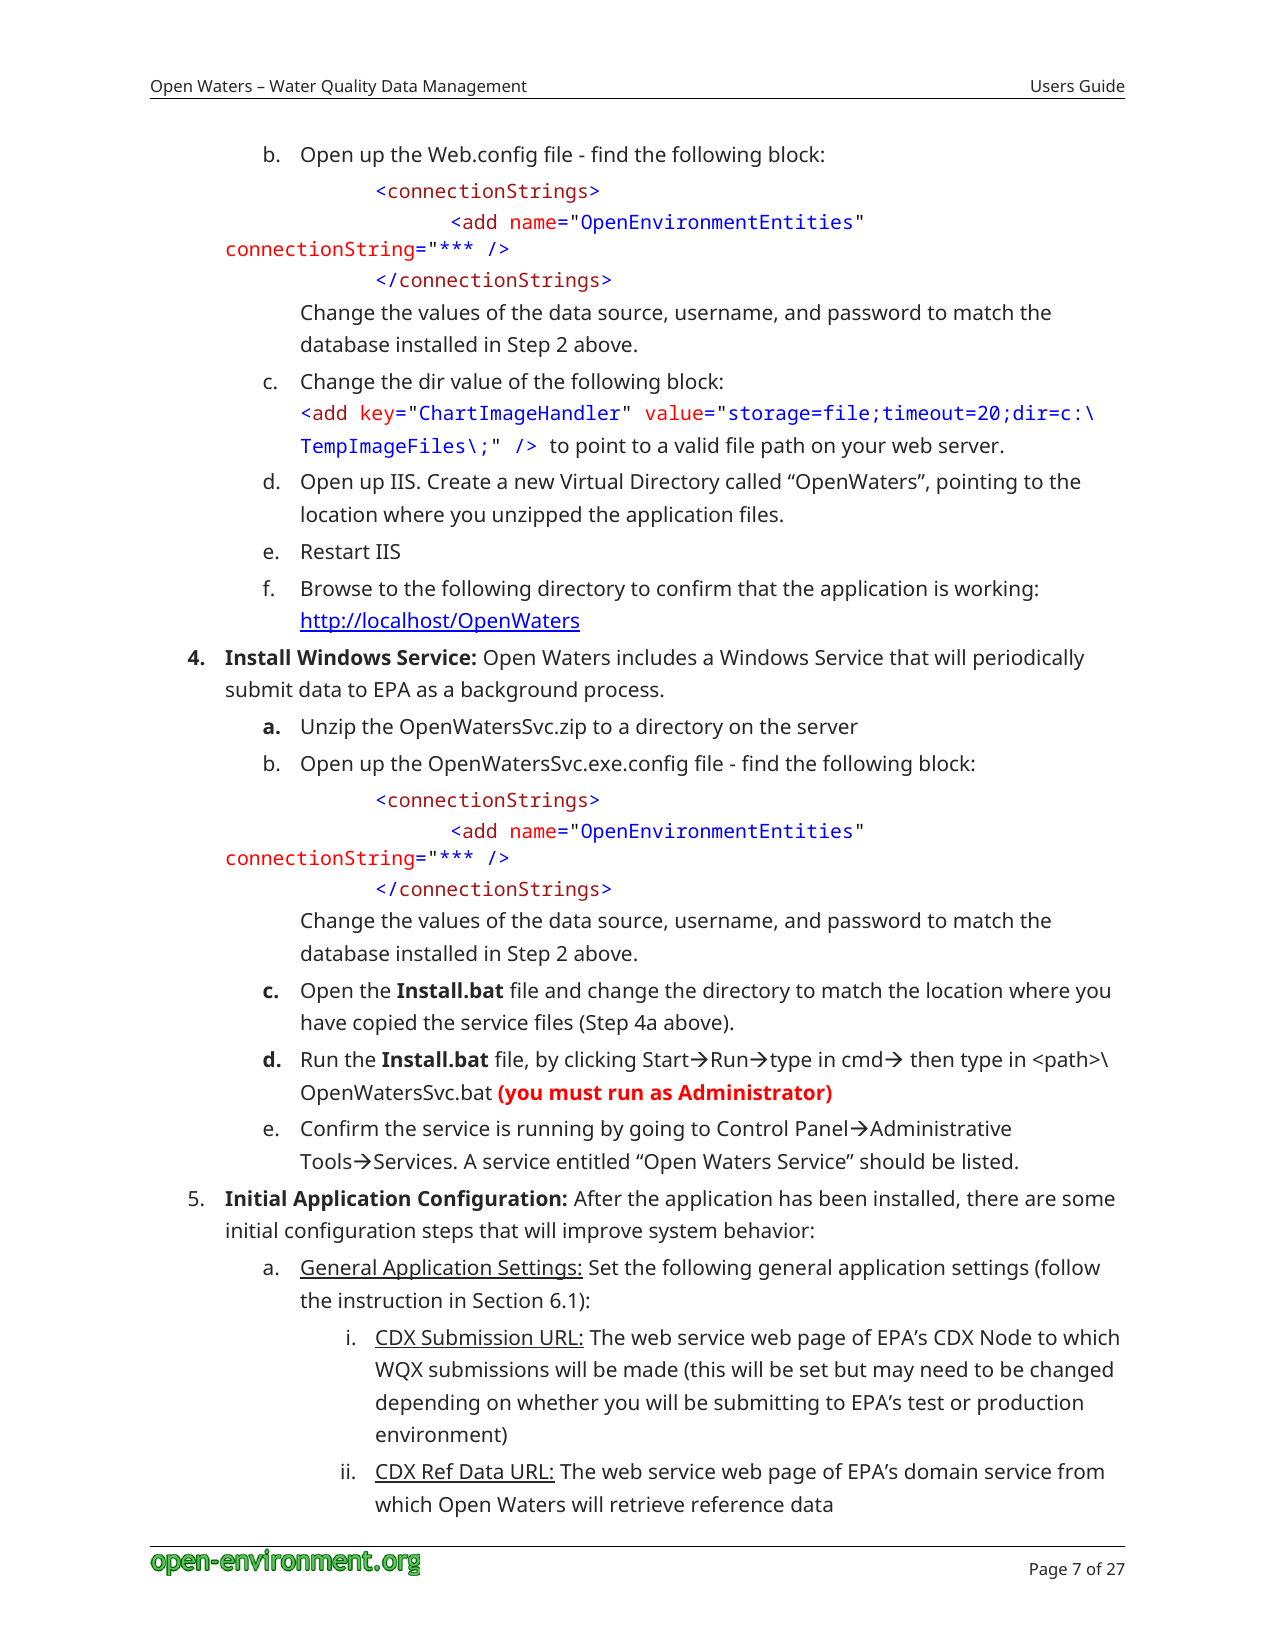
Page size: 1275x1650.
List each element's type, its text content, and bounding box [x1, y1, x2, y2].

list Initial Application Configuration: After the application has been installed, there are some initial configuration steps that will improve system behavior: [187, 1184, 1125, 1245]
list </connectionStrings> [225, 267, 1125, 294]
list General Application Settings: Set the following general application settings (follow the instruction in Section 5.1): [262, 1253, 1125, 1314]
list <connectionStrings> [300, 786, 1125, 813]
list Browse to the following directory to confirm that the application is working: http://localhost/OpenWaters [262, 574, 1125, 635]
list Open up the OpenWatersSvc.exe.config file - find the following block: [262, 749, 1125, 778]
list </connectionStrings> [225, 875, 1125, 902]
list Confirm the service is running by going to Control PanelAdministrative ToolsServices. A service entitled “Open Waters Service” should be listed. [262, 1114, 1125, 1176]
list Unzip the OpenWatersSvc.zip to a directory on the server [262, 712, 1125, 741]
list CDX Ref Data URL: The web service web page of EPA’s domain service from which Open Waters will retrieve reference data [356, 1457, 1125, 1518]
picture [150, 1548, 421, 1576]
list Open up the Web.config file - find the following block: [262, 141, 1125, 169]
list Restart IIS [262, 537, 1125, 565]
list Change the values of the data source, username, and password to match the database installed in Step 2 above. [300, 906, 1125, 967]
list Install Windows Service: Open Waters includes a Windows Service that will periodically submit data to EPA as a background process. [187, 643, 1125, 704]
list <connectionStrings> [300, 177, 1125, 204]
list Open up IIS. Create a new Virtual Directory called “OpenWaters”, pointing to the location where you unzipped the application files. [262, 467, 1125, 528]
list <add name="OpenEnvironmentEntities" connectionString="*** /> [225, 208, 1125, 262]
text Change the values of the data source, username, and password to match the database installed in Step 2 above. [300, 298, 1125, 359]
list <add name="OpenEnvironmentEntities" connectionString="*** /> [225, 817, 1125, 871]
list CDX Submission URL: The web service web page of EPA’s CDX Node to which WQX submissions will be made (this will be set but may need to be changed depending on whether you will be submitting to EPA’s test or production environment) [356, 1323, 1125, 1449]
list Change the dir value of the following block: <add key="ChartImageHandler" value="storage=file;timeout=20;dir=c:\TempImageFiles\;" /> to point to a valid file path on your web server. [262, 367, 1200, 459]
list Run the Install.bat file, by clicking StartRuntype in cmd then type in <path>\OpenWatersSvc.bat (you must run as Administrator) [262, 1045, 1125, 1106]
list Open the Install.bat file and change the directory to match the location where you have copied the service files (Step 4a above). [262, 976, 1125, 1037]
